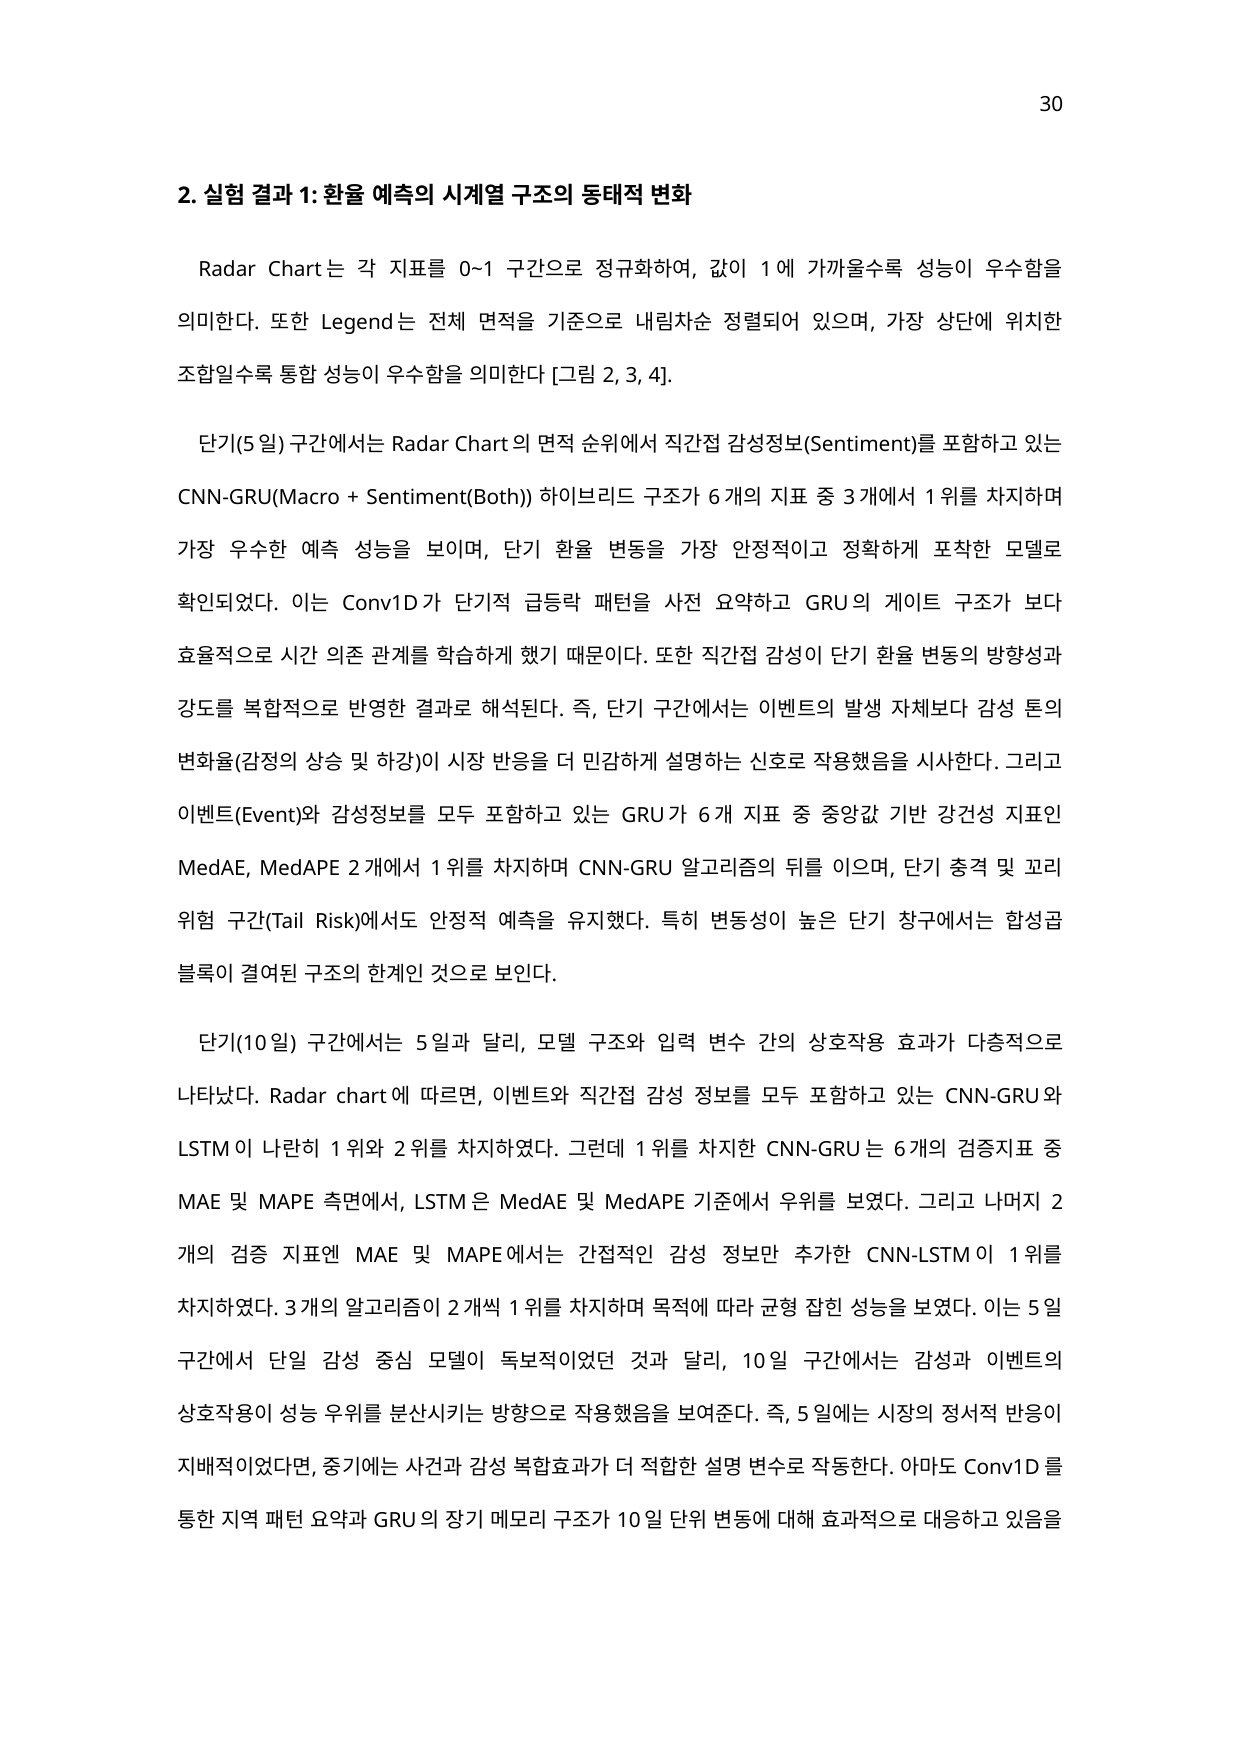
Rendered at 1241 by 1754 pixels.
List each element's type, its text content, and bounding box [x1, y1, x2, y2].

text Radar Chart는 각 지표를 0~1 구간으로 정규화하여, 값이 1에 가까울수록 성능이 우수함을 의미한다. 또한 Legend는 전체 면적을 기준으로 내림차순 정렬되어 있으며, 가장 상단에 위치한 조합일수록 통합 성능이 우수함을 의미한다 [그림 2, 3, 4]. [177, 252, 1063, 388]
text 단기(5일) 구간에서는 Radar Chart의 면적 순위에서 직간접 감성정보(Sentiment)를 포함하고 있는 CNN-GRU(Macro + Sentiment(Both)) 하이브리드 구조가 6개의 지표 중 3개에서 1위를 차지하며 가장 우수한 예측 성능을 보이며, 단기 환율 변동을 가장 안정적이고 정확하게 포착한 모델로 확인되었다. 이는 Conv1D가 단기적 급등락 패턴을 사전 요약하고 GRU의 게이트 구조가 보다 효율적으로 시간 의존 관계를 학습하게 했기 때문이다. 또한 직간접 감성이 단기 환율 변동의 방향성과 강도를 복합적으로 반영한 결과로 해석된다. 즉, 단기 구간에서는 이벤트의 발생 자체보다 감성 톤의 변화율(감정의 상승 및 하강)이 시장 반응을 더 민감하게 설명하는 신호로 작용했음을 시사한다. 그리고 이벤트(Event)와 감성정보를 모두 포함하고 있는 GRU가 6개 지표 중 중앙값 기반 강건성 지표인 MedAE, MedAPE 2개에서 1위를 차지하며 CNN-GRU 알고리즘의 뒤를 이으며, 단기 충격 및 꼬리 위험 구간(Tail Risk)에서도 안정적 예측을 유지했다. 특히 변동성이 높은 단기 창구에서는 합성곱 블록이 결여된 구조의 한계인 것으로 보인다. [177, 428, 1063, 987]
text 2. 실험 결과1: 환율 예측의 시계열 구조의 동태적 변화 [177, 177, 1063, 211]
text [177, 1027, 1063, 1533]
